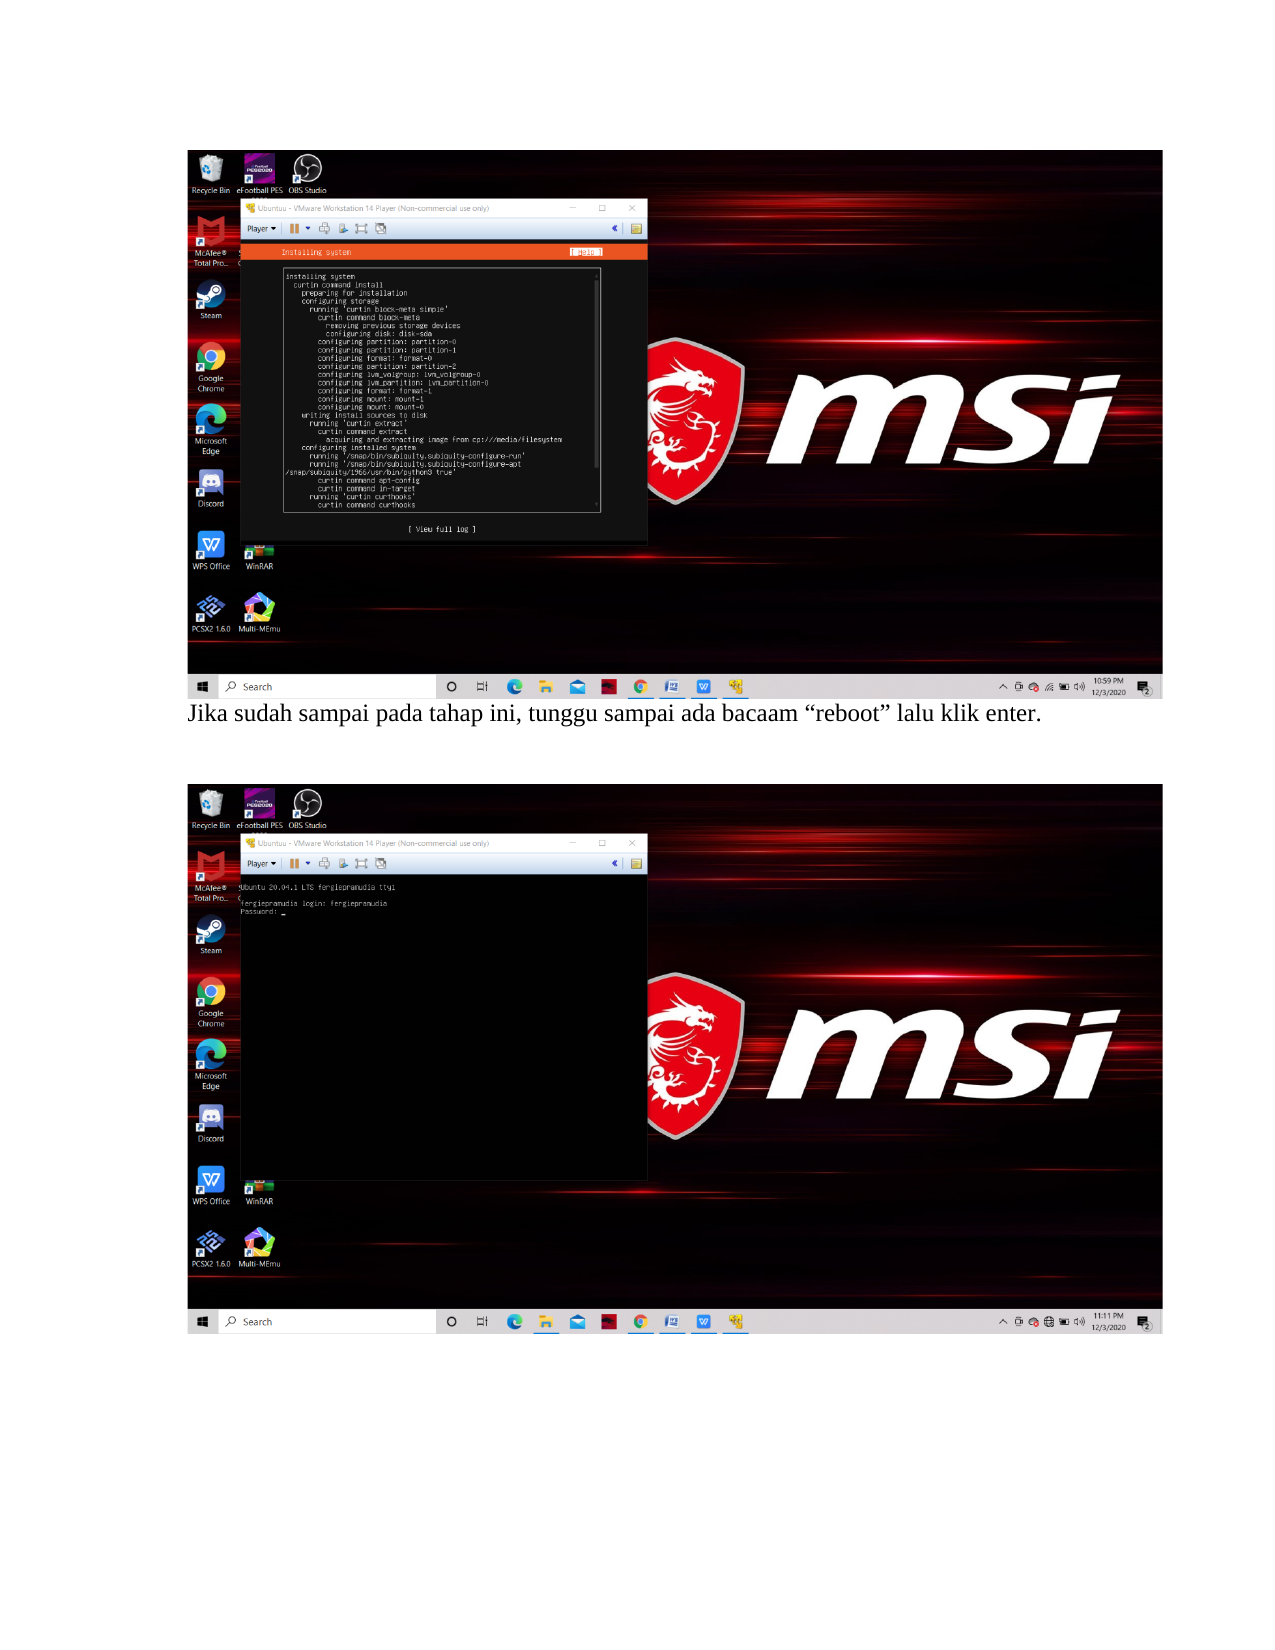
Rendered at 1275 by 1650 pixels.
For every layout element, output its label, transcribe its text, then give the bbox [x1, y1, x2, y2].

picture [187, 784, 1163, 1334]
list Jika sudah sampai pada tahap ini, tunggu sampai ada bacaam “reboot” lalu klik enter. [187, 699, 1125, 727]
picture [187, 150, 1163, 699]
